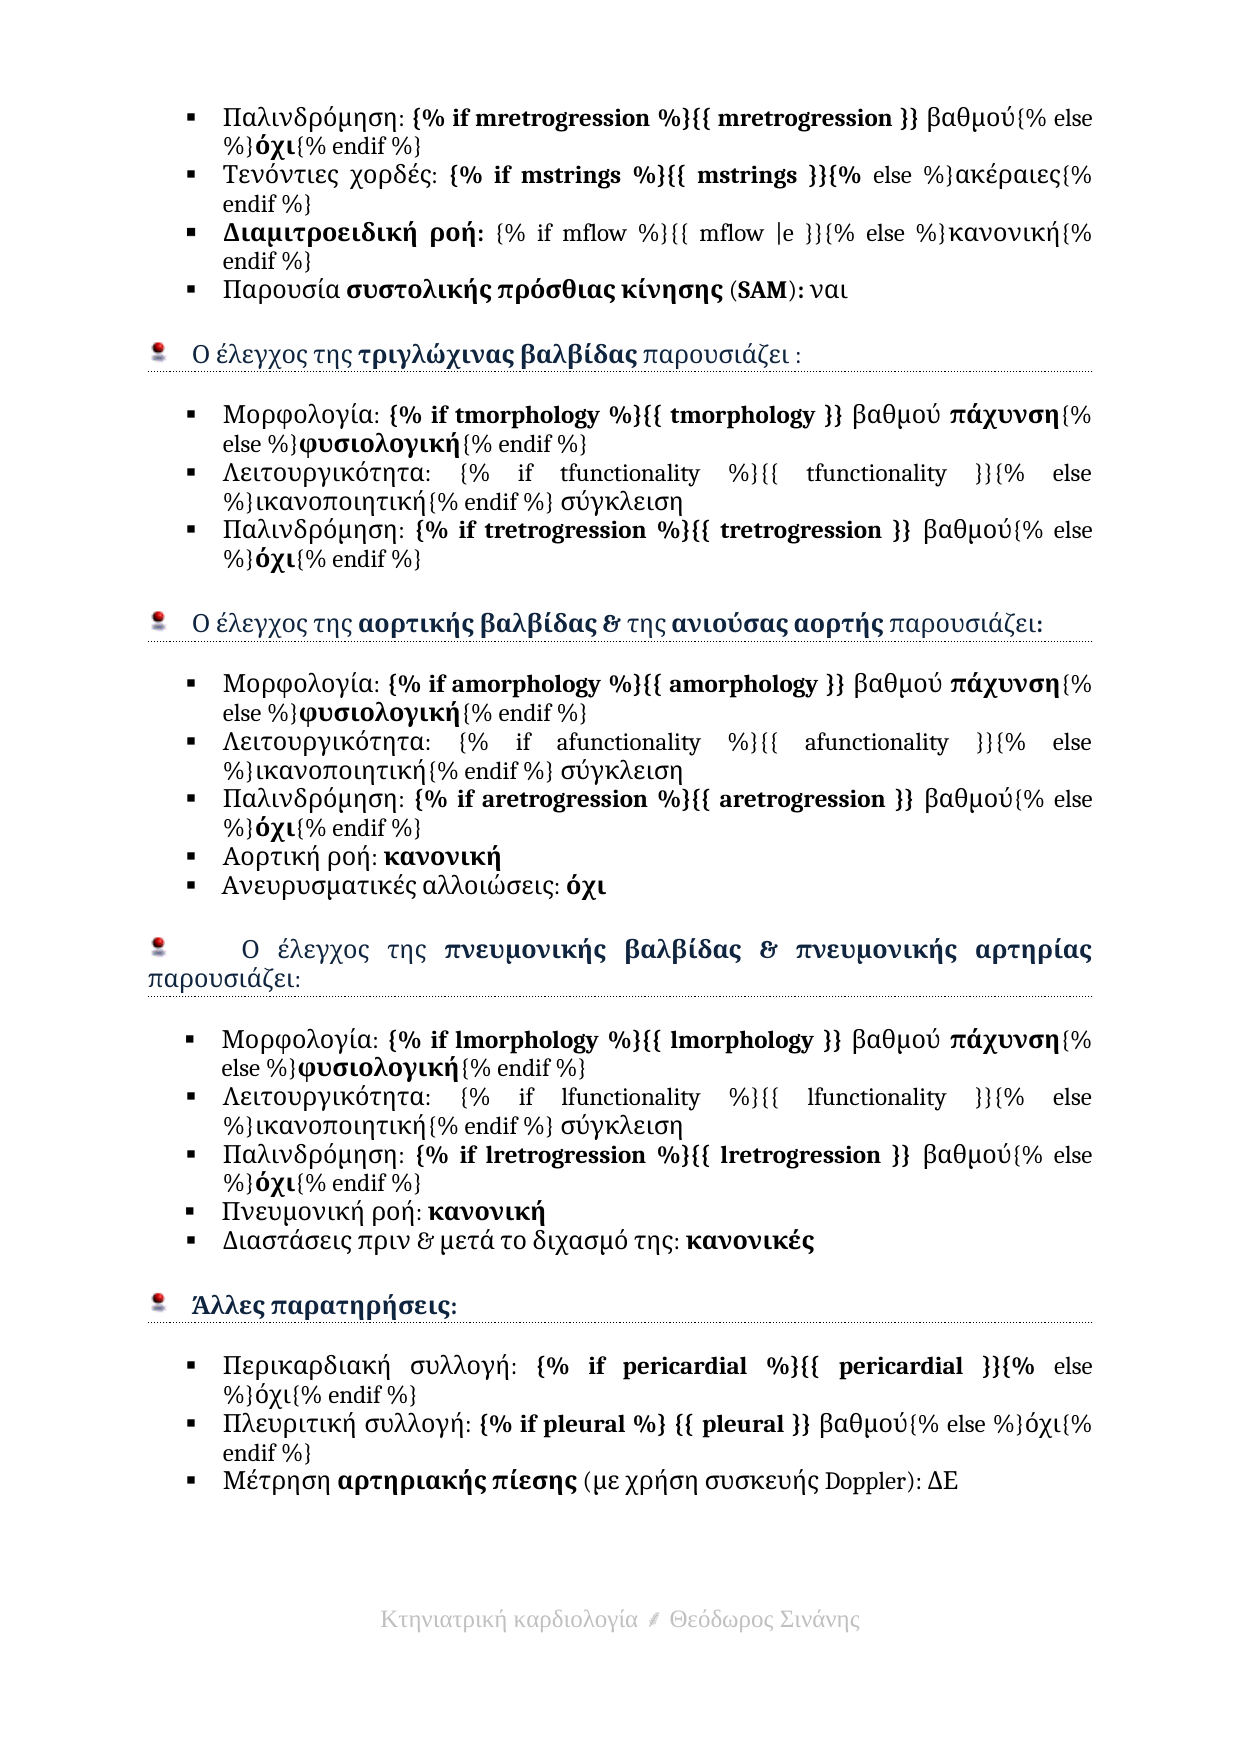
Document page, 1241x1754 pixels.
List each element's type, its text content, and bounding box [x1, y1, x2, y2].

list Παλινδρόμηση: {% if tretrogression %}{{ tretrogression }} βαθμού{% else %}όχι{% endif %} [185, 516, 1092, 574]
list Πλευριτική συλλογή: {% if pleural %} {{ pleural }} βαθμού{% else %}όχι{% endif %} [185, 1410, 1092, 1467]
list Λειτουργικότητα: {% if tfunctionality %}{{ tfunctionality }}{% else %}ικανοποιητική{% endif %} σύγκλειση [185, 459, 1092, 516]
list Μορφολογία: {% if amorphology %}{{ amorphology }} βαθμού πάχυνση{% else %}φυσιολογική{% endif %} [185, 670, 1092, 728]
text Άλλες παρατηρήσεις: [148, 1284, 1092, 1323]
picture [147, 602, 170, 633]
list Παλινδρόμηση: {% if aretrogression %}{{ aretrogression }} βαθμού{% else %}όχι{% endif %} [185, 785, 1092, 843]
list Ανευρυσματικές αλλοιώσεις: όχι [185, 872, 1092, 900]
list Παρουσία συστολικής πρόσθιας κίνησης (SAM): ναι [185, 276, 1092, 305]
list Διαστάσεις πριν & μετά το διχασμό της: κανονικές [185, 1227, 1092, 1256]
list Μορφολογία: {% if lmorphology %}{{ lmorphology }} βαθμού πάχυνση{% else %}φυσιολογική{% endif %} [184, 1026, 1092, 1083]
picture [147, 929, 170, 959]
list Αορτική ροή: κανονική [185, 843, 1092, 872]
list Τενόντιες χορδές: {% if mstrings %}{{ mstrings }}{% else %}ακέραιες{% endif %} [185, 161, 1092, 218]
list Περικαρδιακή συλλογή: {% if pericardial %}{{ pericardial }}{% else %}όχι{% endif %} [185, 1352, 1092, 1410]
list Παλινδρόμηση: {% if lretrogression %}{{ lretrogression }} βαθμού{% else %}όχι{% endif %} [185, 1141, 1092, 1198]
text Ο έλεγχος της πνευμονικής βαλβίδας & πνευμονικής αρτηρίας παρουσιάζει: [148, 929, 1092, 997]
text Ο έλεγχος της αορτικής βαλβίδας & της ανιούσας αορτής παρουσιάζει: [148, 602, 1092, 642]
text Ο έλεγχος της τριγλώχινας βαλβίδας παρουσιάζει : [148, 333, 1092, 372]
picture [147, 333, 170, 364]
list Μέτρηση αρτηριακής πίεσης (με χρήση συσκευής Doppler): ΔΕ [185, 1467, 1092, 1496]
list Μορφολογία: {% if tmorphology %}{{ tmorphology }} βαθμού πάχυνση{% else %}φυσιολογική{% endif %} [185, 401, 1092, 459]
list Παλινδρόμηση: {% if mretrogression %}{{ mretrogression }} βαθμού{% else %}όχι{% endif %} [185, 103, 1092, 161]
picture [147, 1284, 170, 1314]
list Πνευμονική ροή: κανονική [184, 1198, 1092, 1227]
list Λειτουργικότητα: {% if lfunctionality %}{{ lfunctionality }}{% else %}ικανοποιητική{% endif %} σύγκλειση [185, 1083, 1092, 1141]
list Λειτουργικότητα: {% if afunctionality %}{{ afunctionality }}{% else %}ικανοποιητική{% endif %} σύγκλειση [185, 728, 1092, 785]
list Διαμιτροειδική ροή: {% if mflow %}{{ mflow |e }}{% else %}κανονική{% endif %} [185, 218, 1092, 276]
